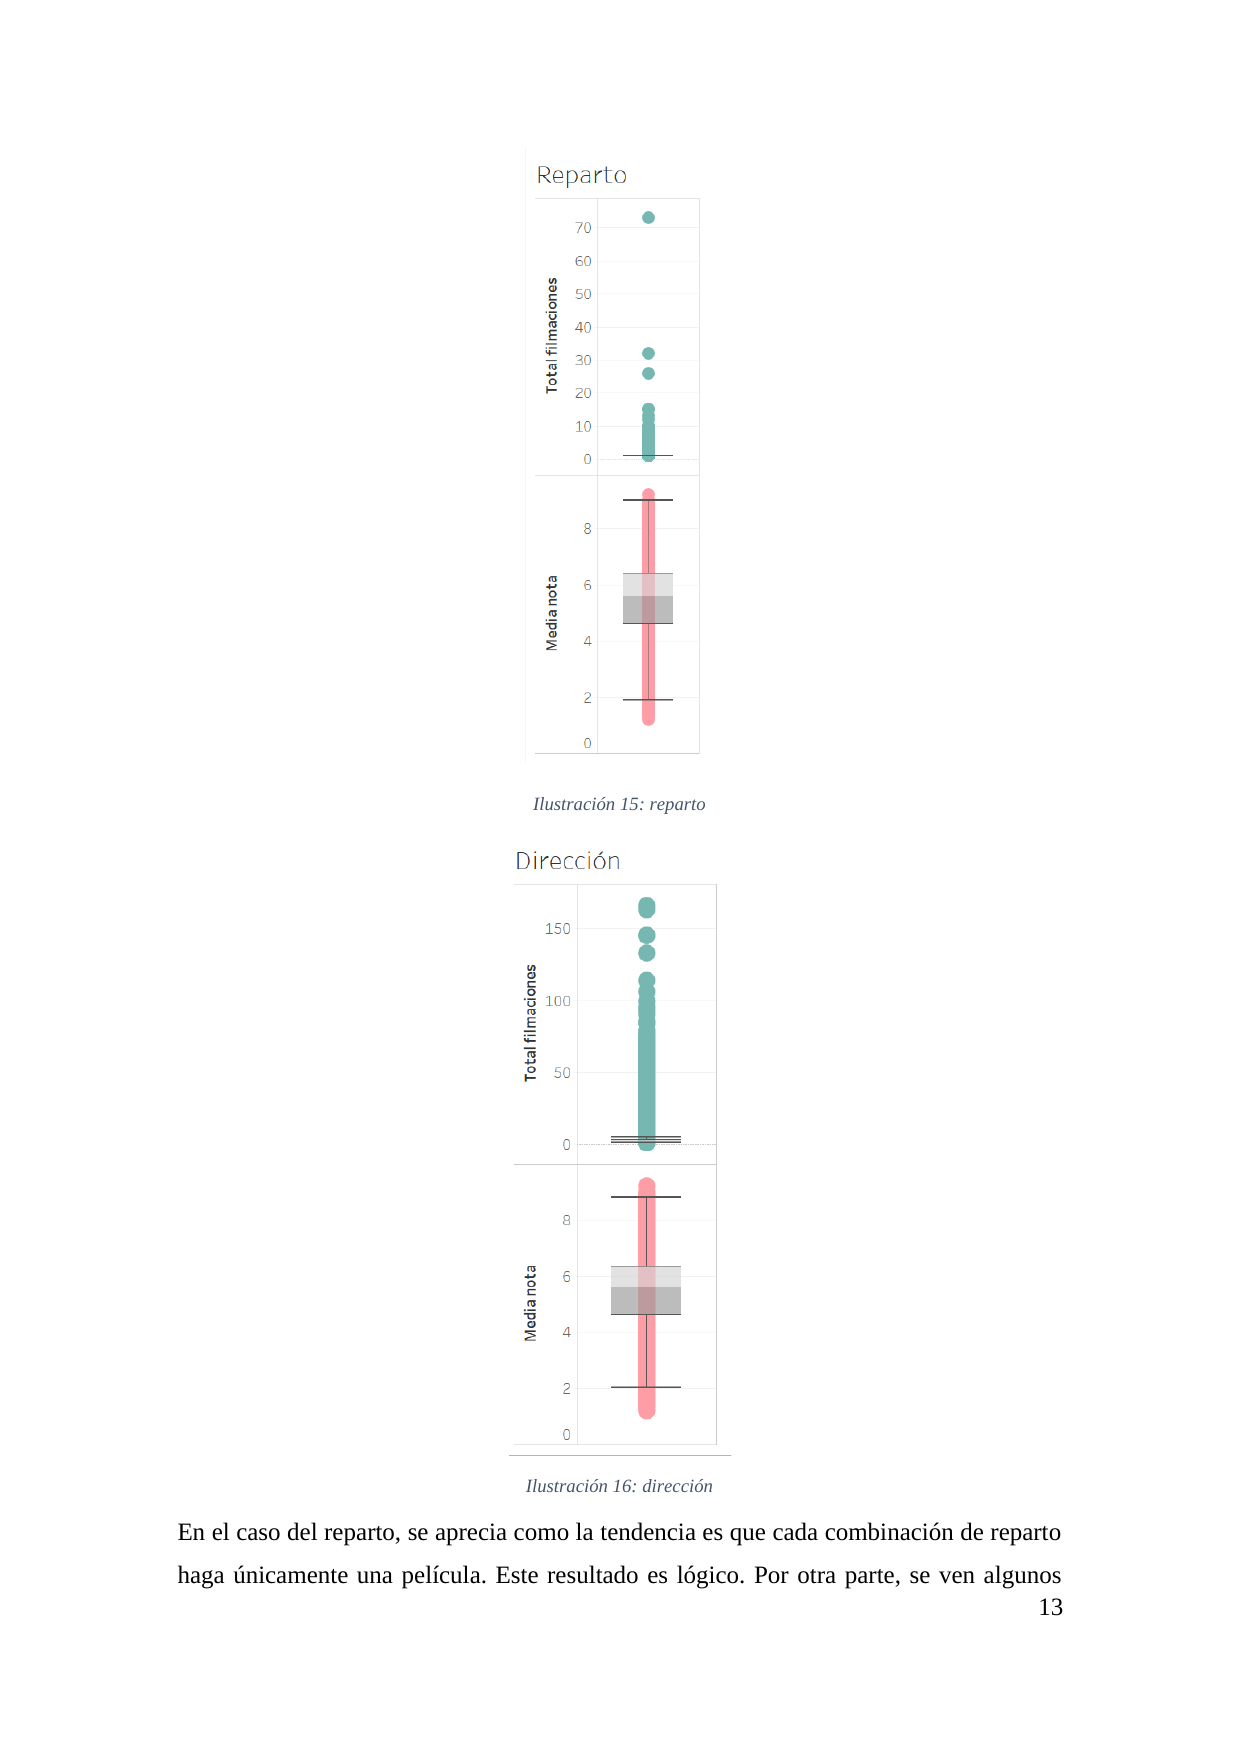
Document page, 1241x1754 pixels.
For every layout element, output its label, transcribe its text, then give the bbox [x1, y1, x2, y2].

picture [525, 147, 715, 762]
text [177, 1517, 1063, 1589]
text Ilustración 16: dirección [177, 1474, 1063, 1496]
picture [509, 834, 732, 1456]
text Ilustración 15: reparto [177, 792, 1063, 814]
